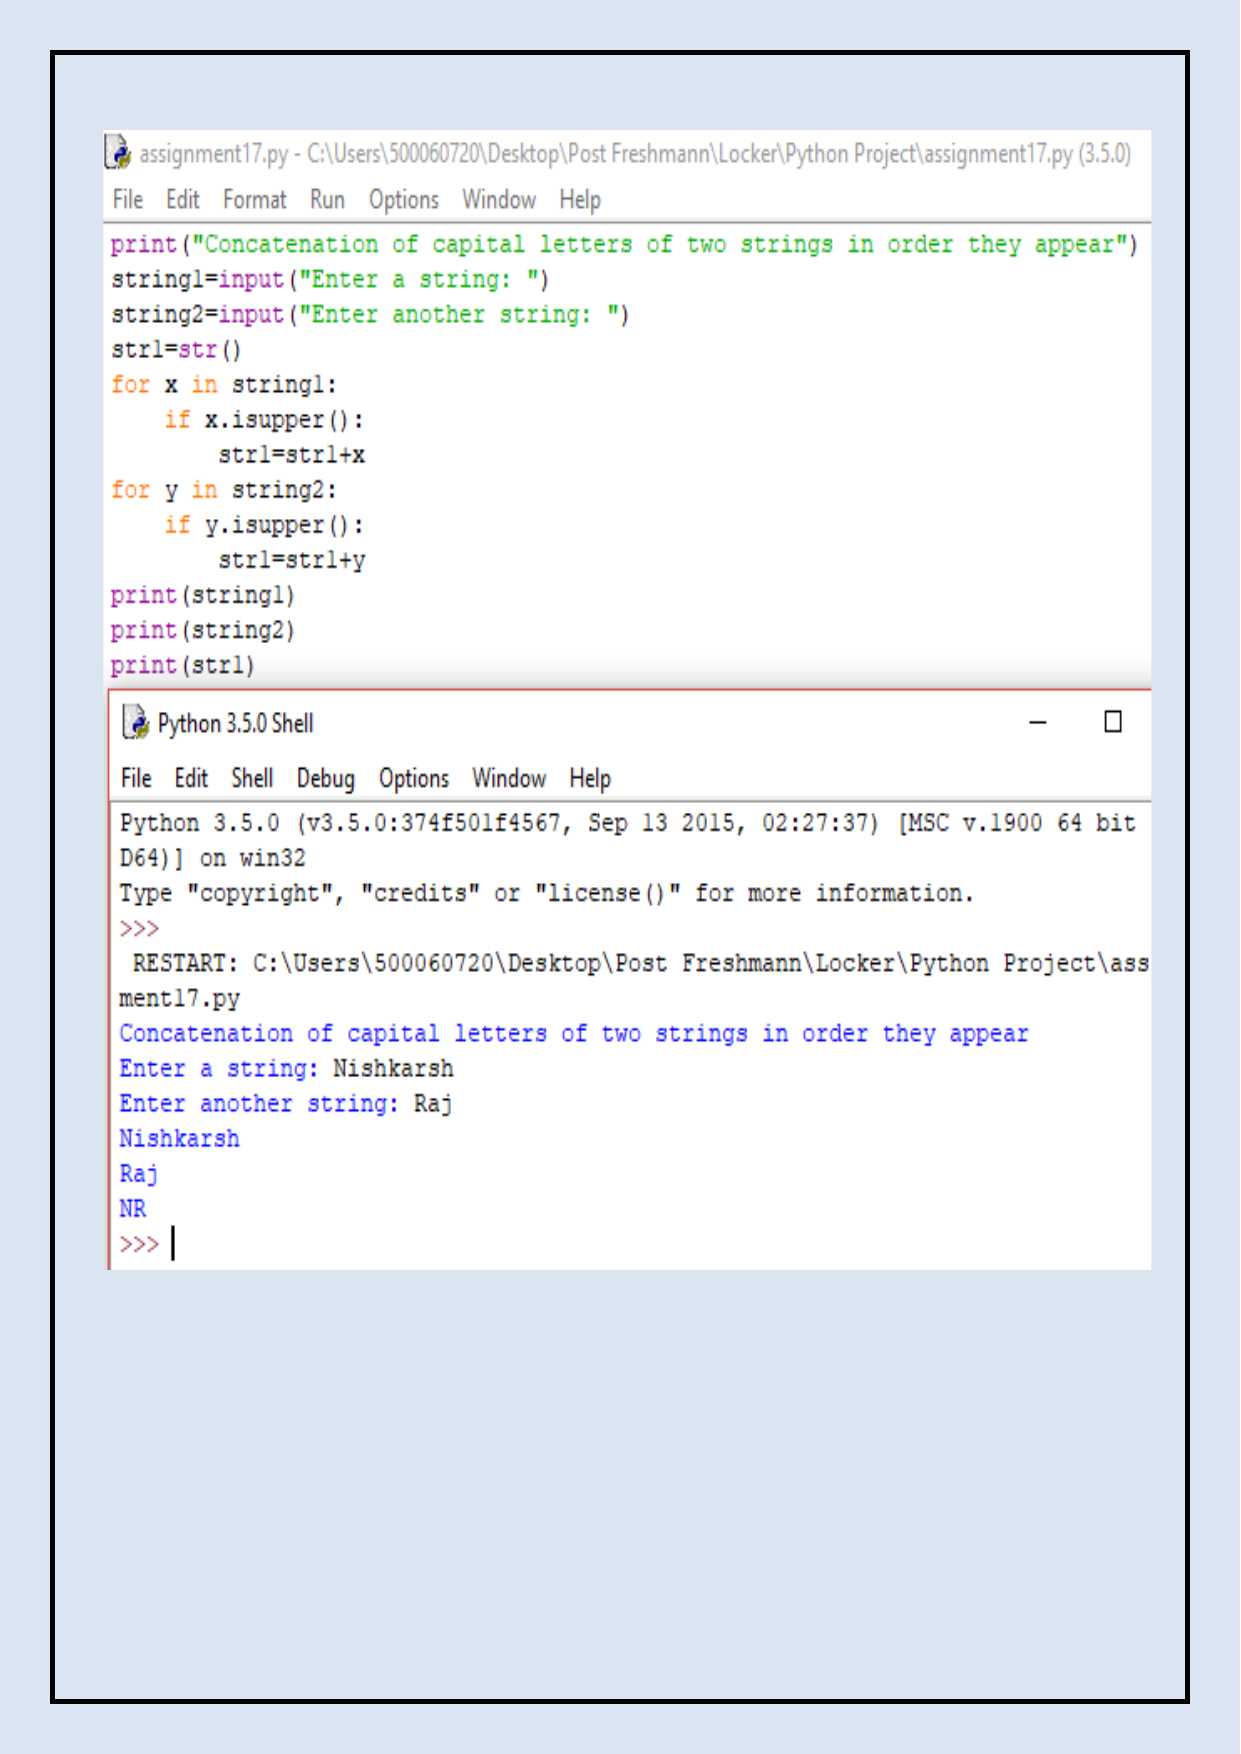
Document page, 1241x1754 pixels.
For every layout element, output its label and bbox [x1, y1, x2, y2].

picture [103, 130, 1152, 1270]
